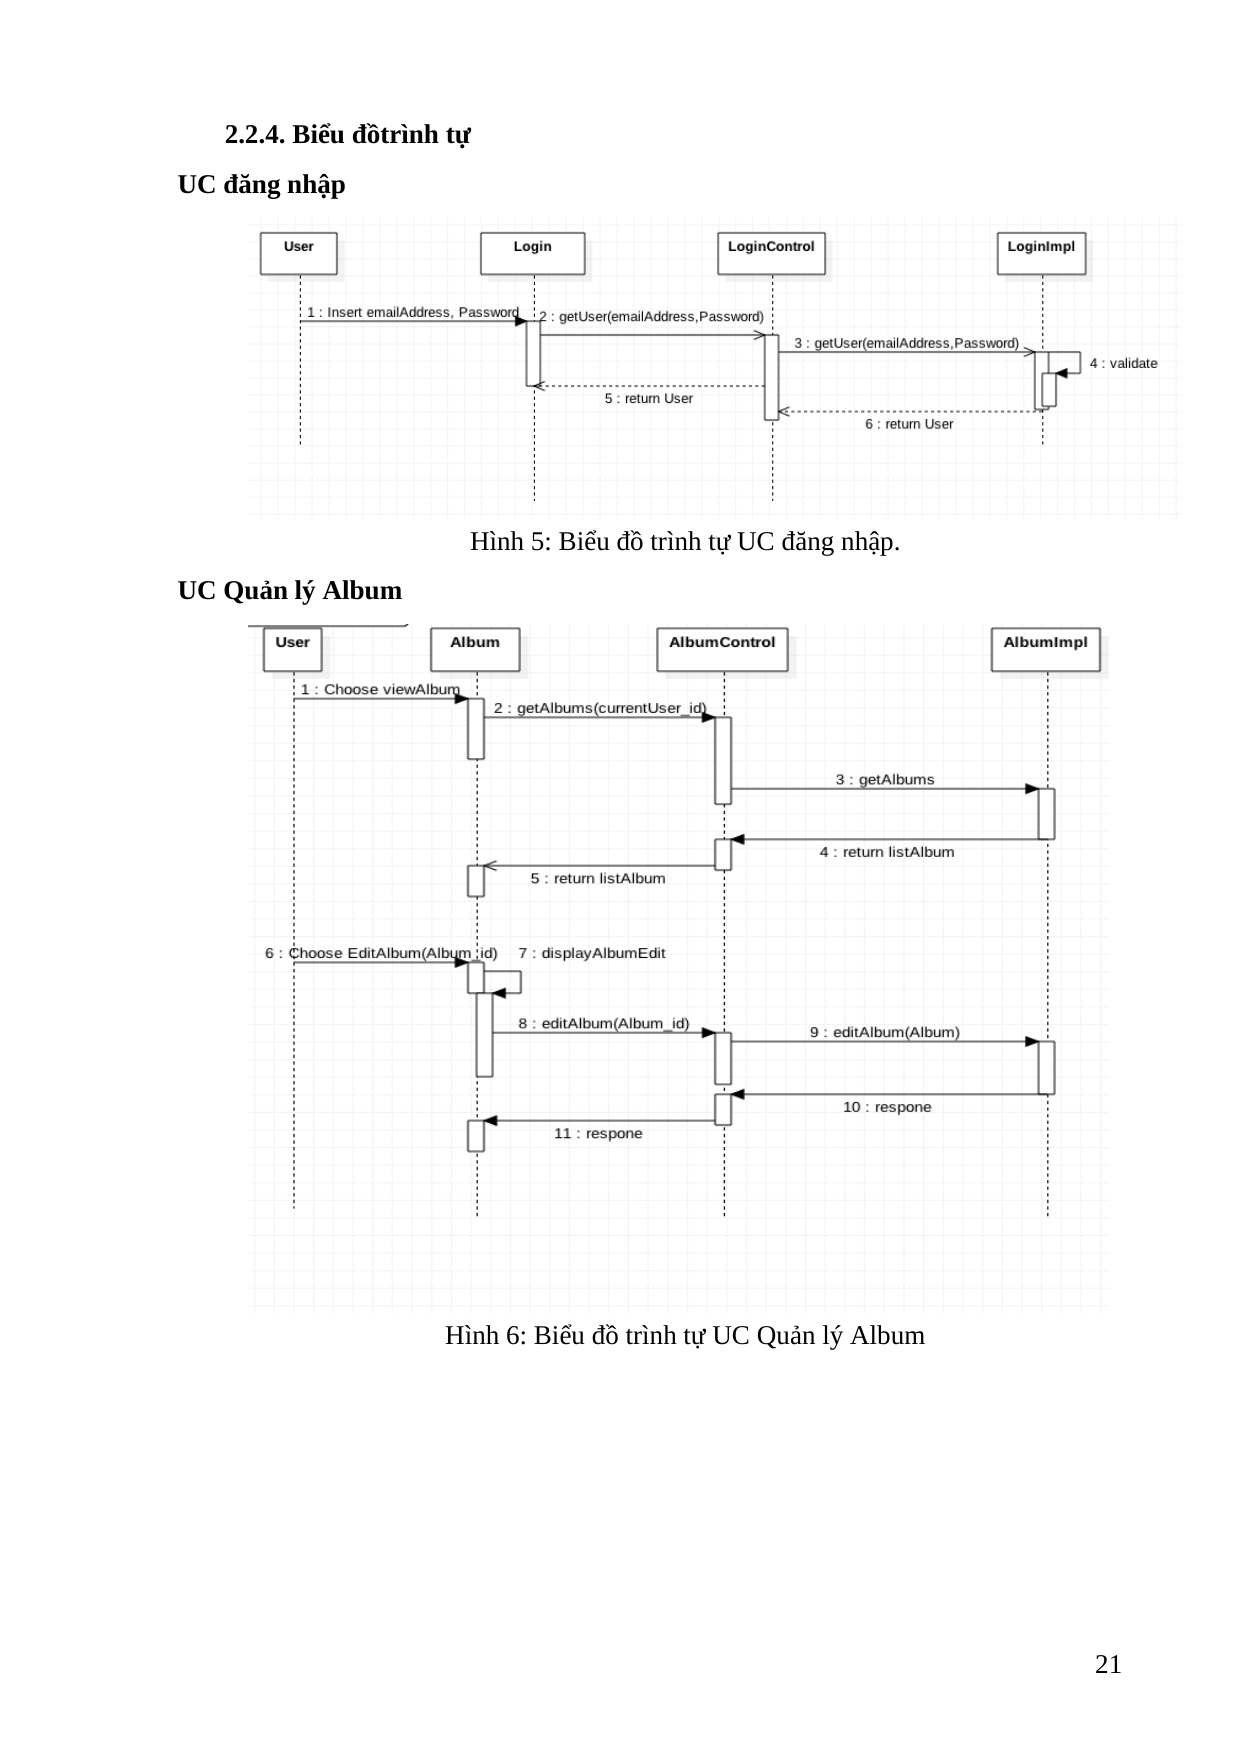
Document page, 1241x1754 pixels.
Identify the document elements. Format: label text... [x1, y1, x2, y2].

subtitle 2.2.4. Biểu đồtrình tự [177, 118, 1122, 149]
picture [248, 217, 1181, 519]
text Hình 5: Biểu đồ trình tự UC đăng nhập. [177, 524, 1122, 556]
subtitle UC Quản lý Album [177, 574, 1122, 606]
picture [248, 624, 1110, 1313]
text Hình 6: Biểu đồ trình tự UC Quản lý Album [177, 1319, 1122, 1350]
subtitle UC đăng nhập [177, 168, 1122, 199]
